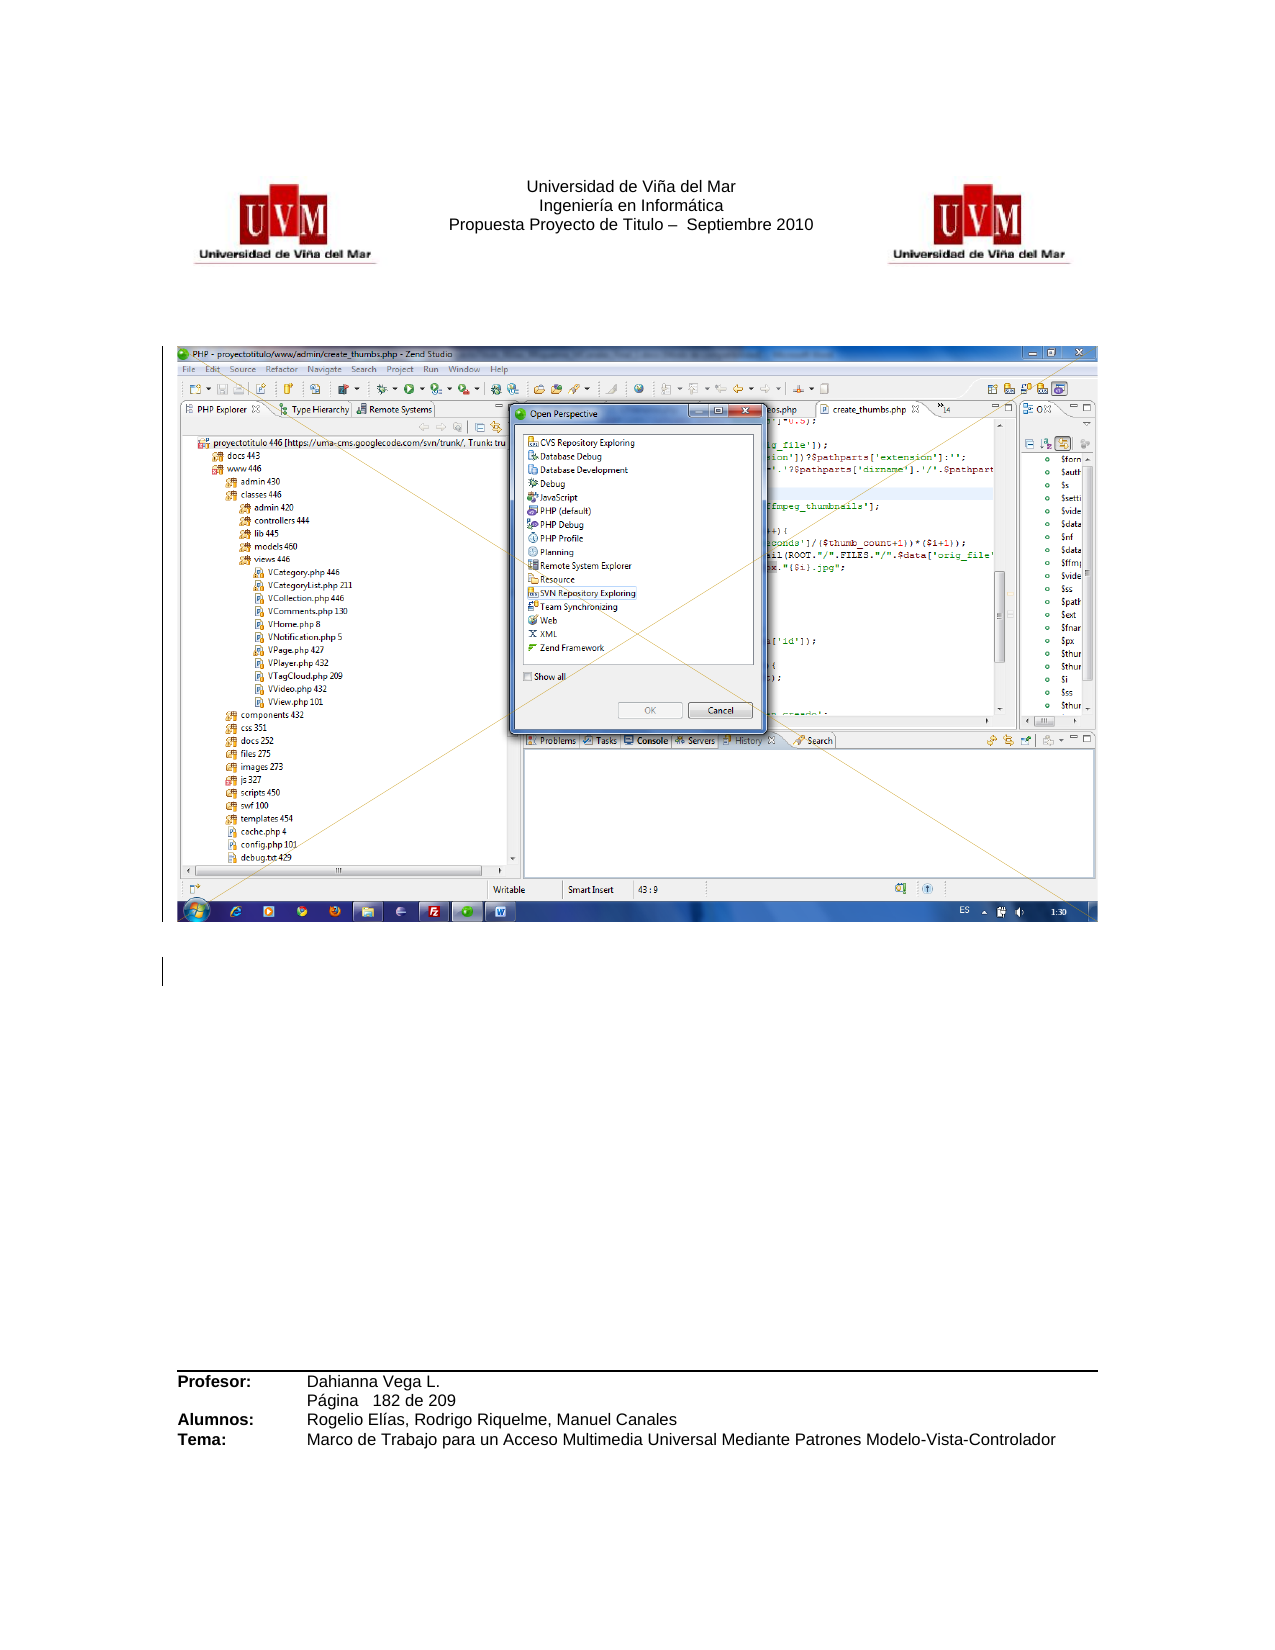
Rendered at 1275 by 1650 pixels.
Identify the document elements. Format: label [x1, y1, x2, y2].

picture [179, 635, 1096, 922]
picture [177, 347, 635, 921]
picture [871, 176, 1084, 267]
picture [640, 347, 1098, 921]
picture [179, 346, 1096, 633]
picture [177, 176, 390, 267]
